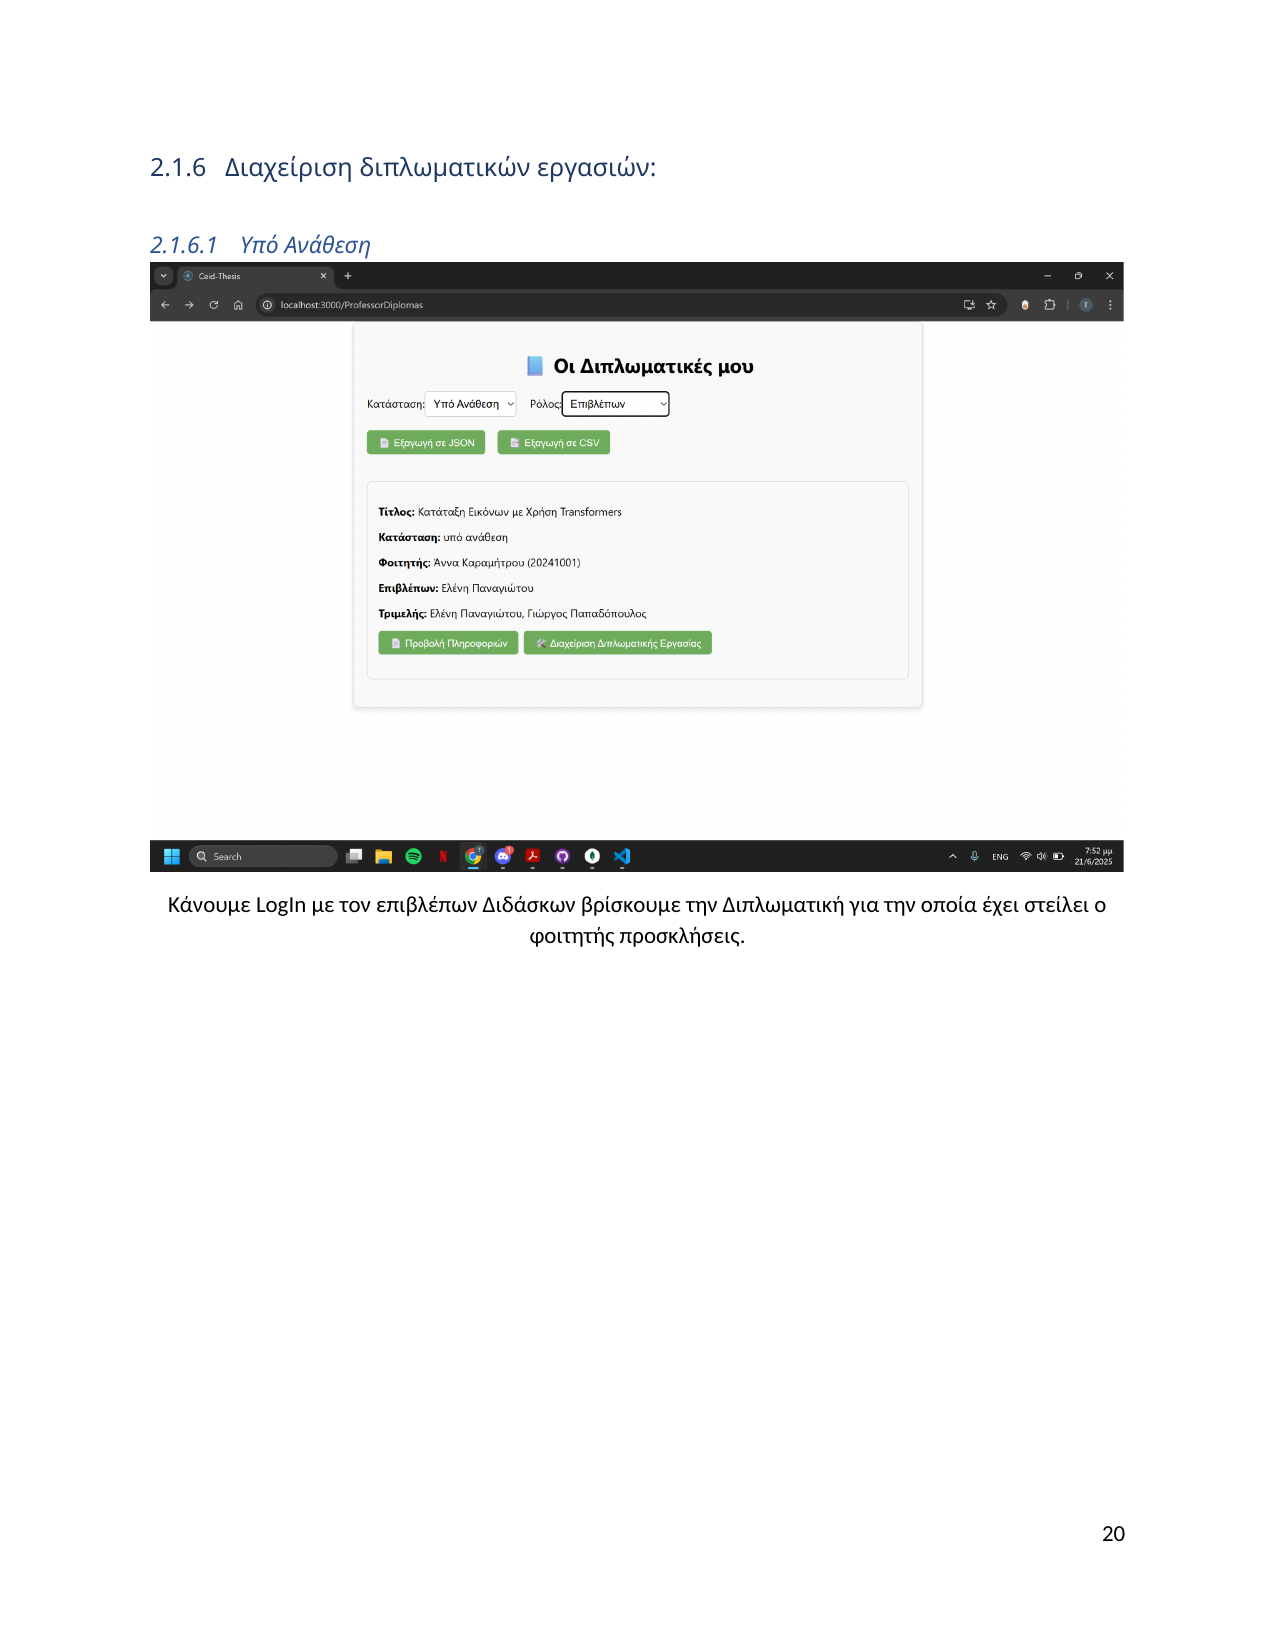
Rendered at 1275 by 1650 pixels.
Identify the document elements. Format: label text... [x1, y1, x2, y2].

picture [150, 262, 1124, 872]
subtitle Υπό Ανάθεση [150, 229, 1125, 260]
subtitle Διαχείριση διπλωματικών εργασιών: [150, 150, 1125, 184]
text Κάνουμε LogIn με τον επιβλέπων Διδάσκων βρίσκουμε την Διπλωματική για την οποία έχει στείλει ο φοιτητής προσκλήσεις. [150, 891, 1125, 949]
